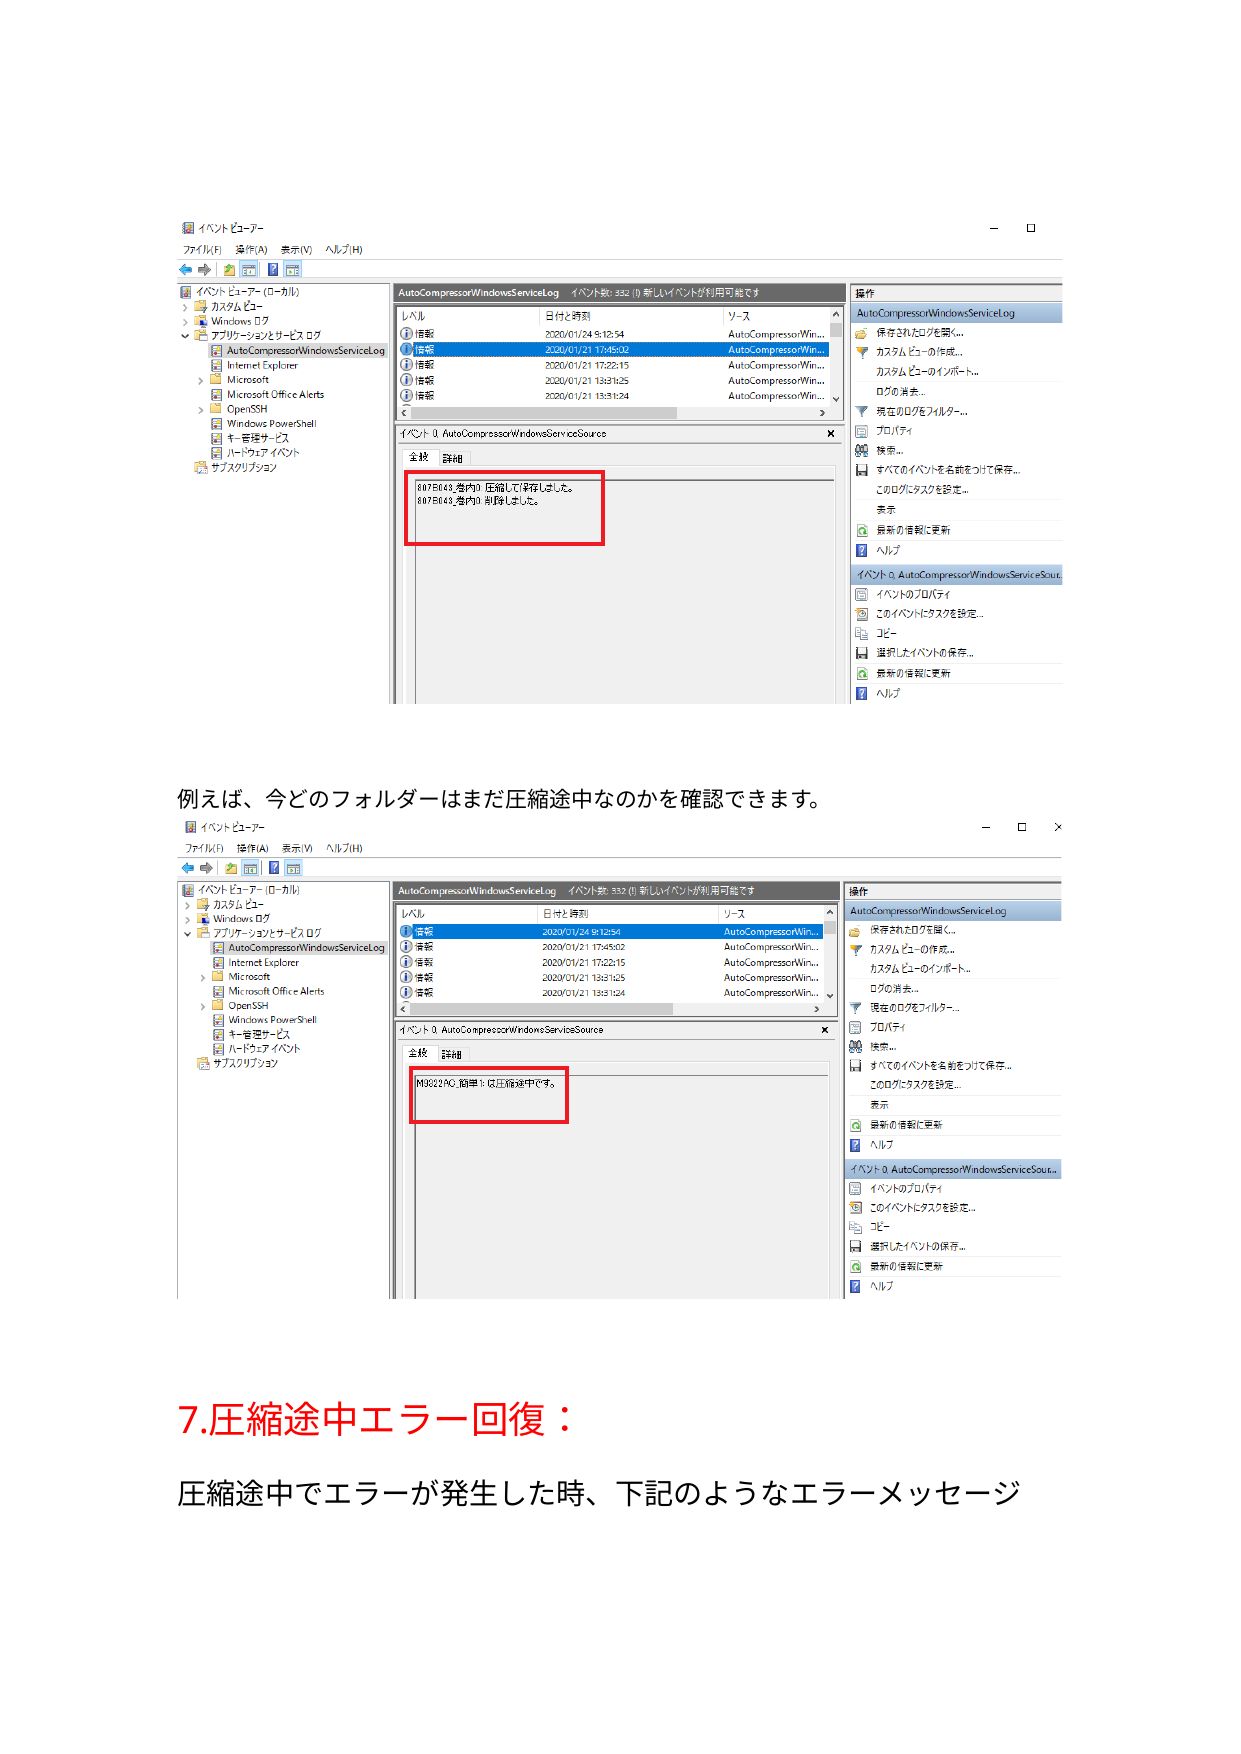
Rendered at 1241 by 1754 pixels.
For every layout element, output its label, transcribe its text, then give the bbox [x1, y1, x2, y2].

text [177, 1454, 1063, 1529]
picture [177, 816, 1062, 1299]
picture [177, 216, 1063, 704]
text 7.圧縮途中エラー回復： [177, 1379, 1063, 1454]
